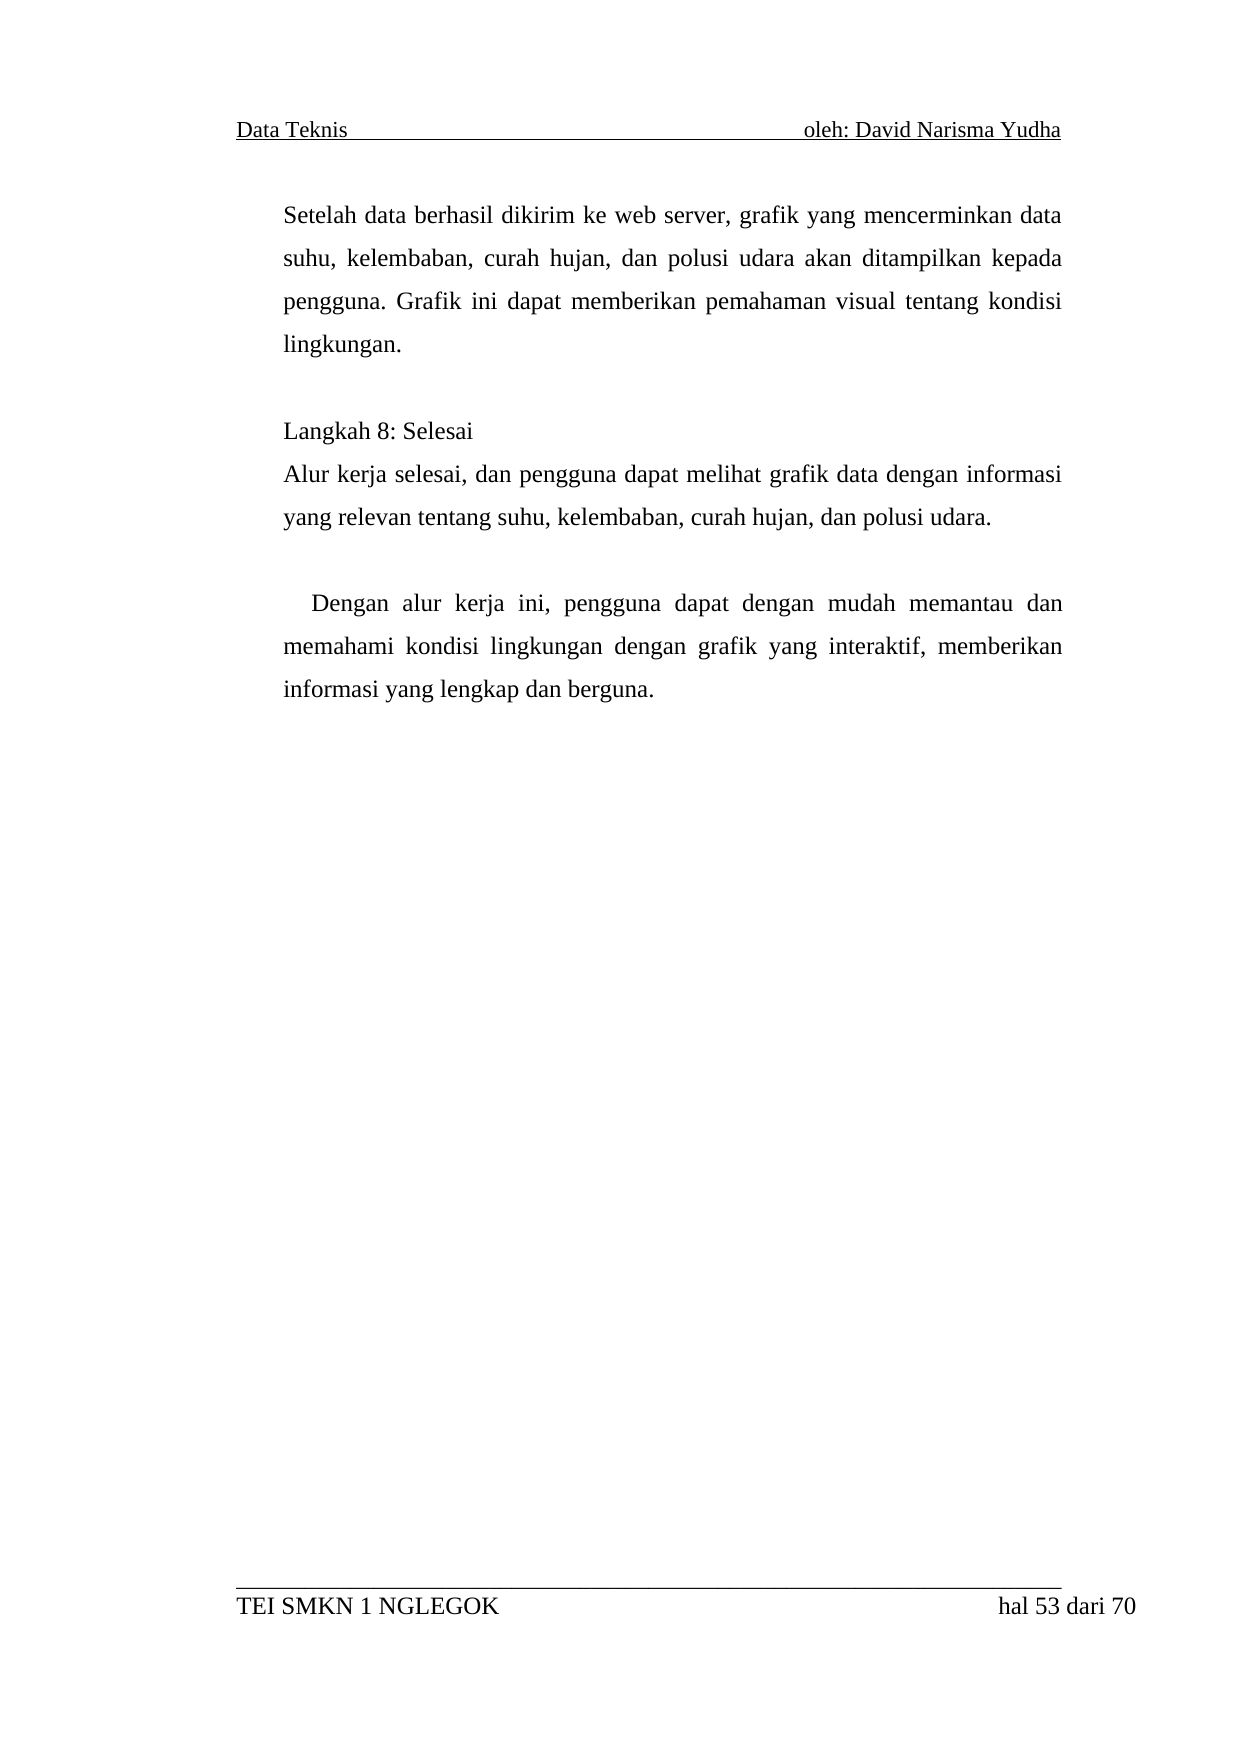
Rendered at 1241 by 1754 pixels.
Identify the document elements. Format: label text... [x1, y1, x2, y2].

list Dengan alur kerja ini, pengguna dapat dengan mudah memantau dan memahami kondisi lingkungan dengan grafik yang interaktif, memberikan informasi yang lengkap dan berguna. [283, 588, 1063, 703]
list Langkah 8: Selesai [283, 416, 1063, 444]
list Setelah data berhasil dikirim ke web server, grafik yang mencerminkan data suhu, kelembaban, curah hujan, dan polusi udara akan ditampilkan kepada pengguna. Grafik ini dapat memberikan pemahaman visual tentang kondisi lingkungan. [283, 200, 1063, 358]
list Alur kerja selesai, dan pengguna dapat melihat grafik data dengan informasi yang relevan tentang suhu, kelembaban, curah hujan, dan polusi udara. [283, 459, 1063, 531]
